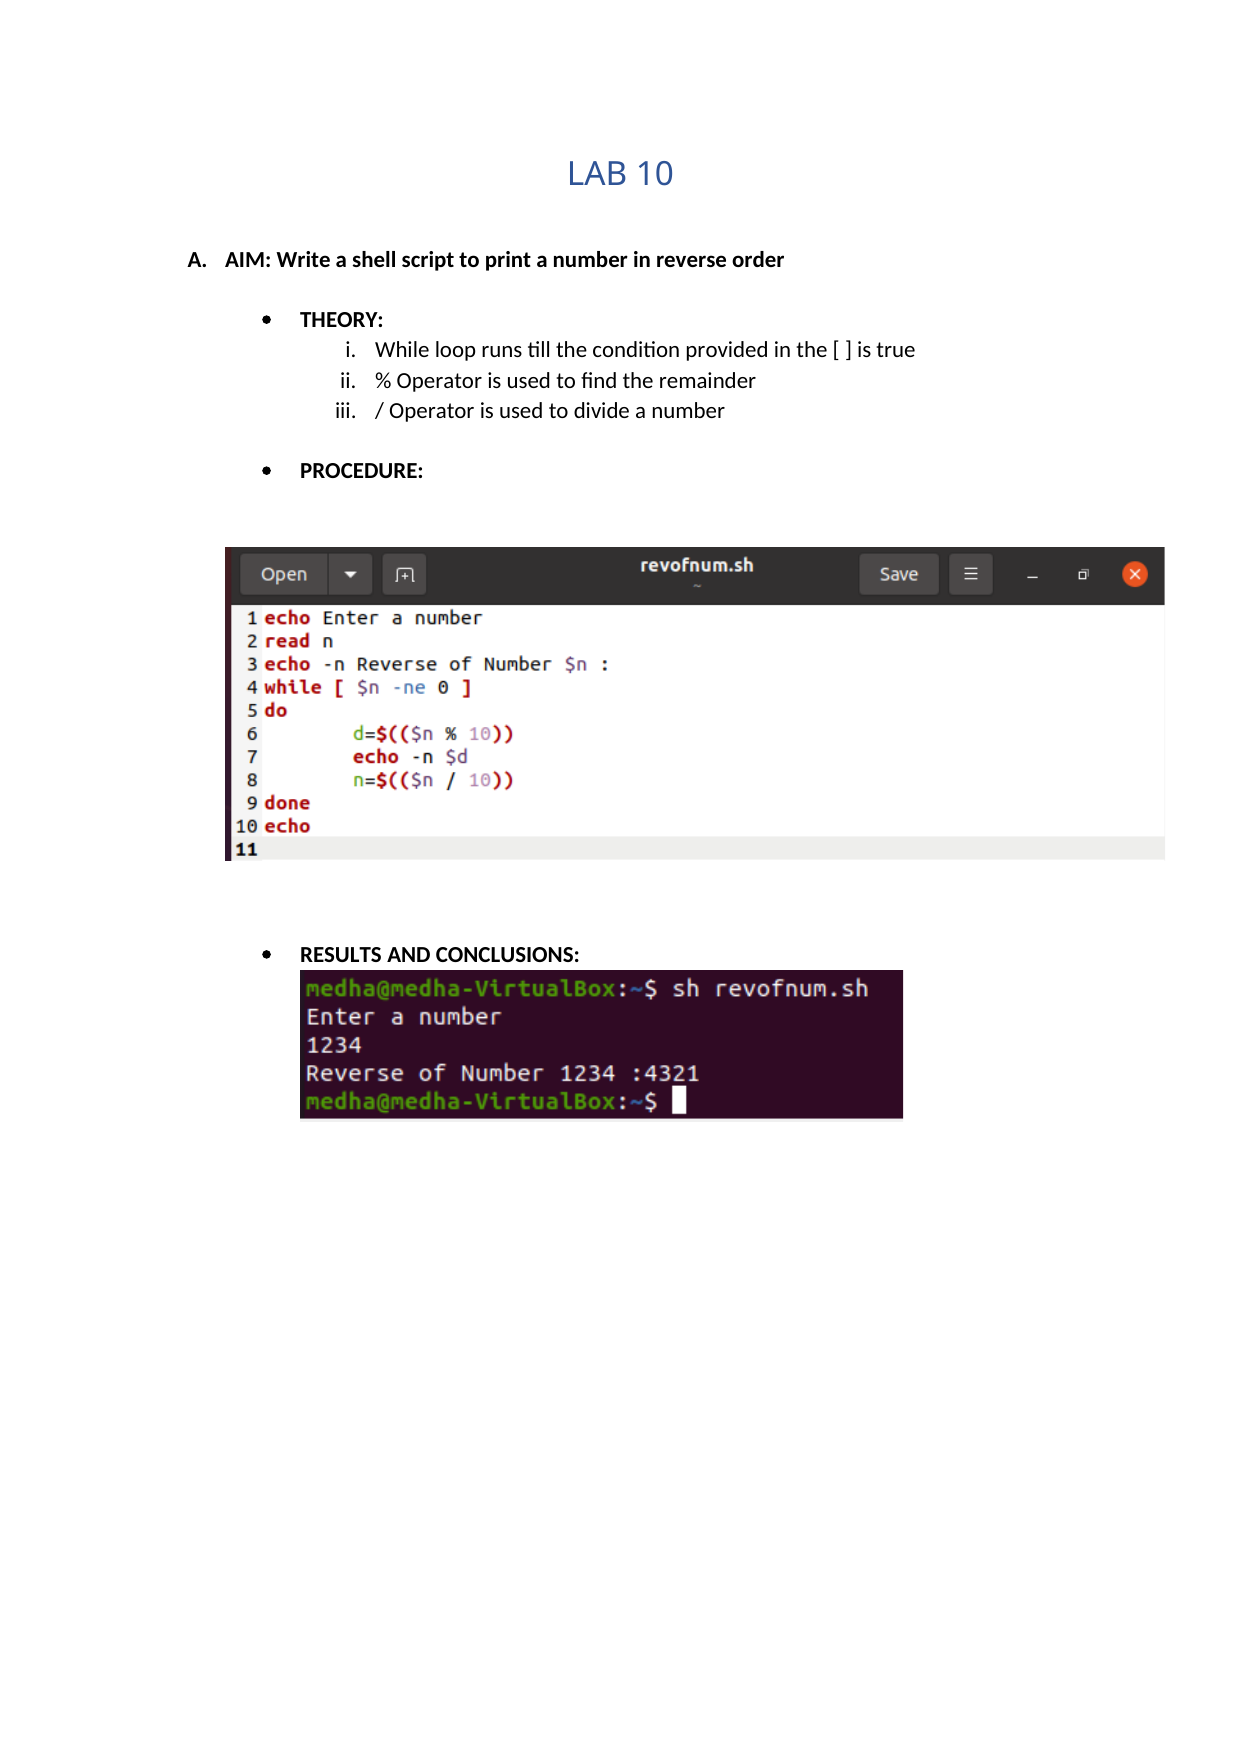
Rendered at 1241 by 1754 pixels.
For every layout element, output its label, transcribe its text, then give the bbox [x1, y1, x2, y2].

list THEORY: [262, 305, 1090, 333]
picture [225, 547, 1166, 861]
picture [300, 970, 904, 1122]
list / Operator is used to divide a number [356, 396, 1090, 424]
list % Operator is used to find the remainder [356, 366, 1090, 394]
list RESULTS AND CONCLUSIONS: [262, 940, 1090, 968]
list PROCEDURE: [262, 456, 1090, 484]
list While loop runs till the condition provided in the [ ] is true [356, 336, 1090, 364]
subtitle LAB 10 [150, 150, 1090, 195]
list AIM: Write a shell script to print a number in reverse order [187, 245, 1090, 273]
